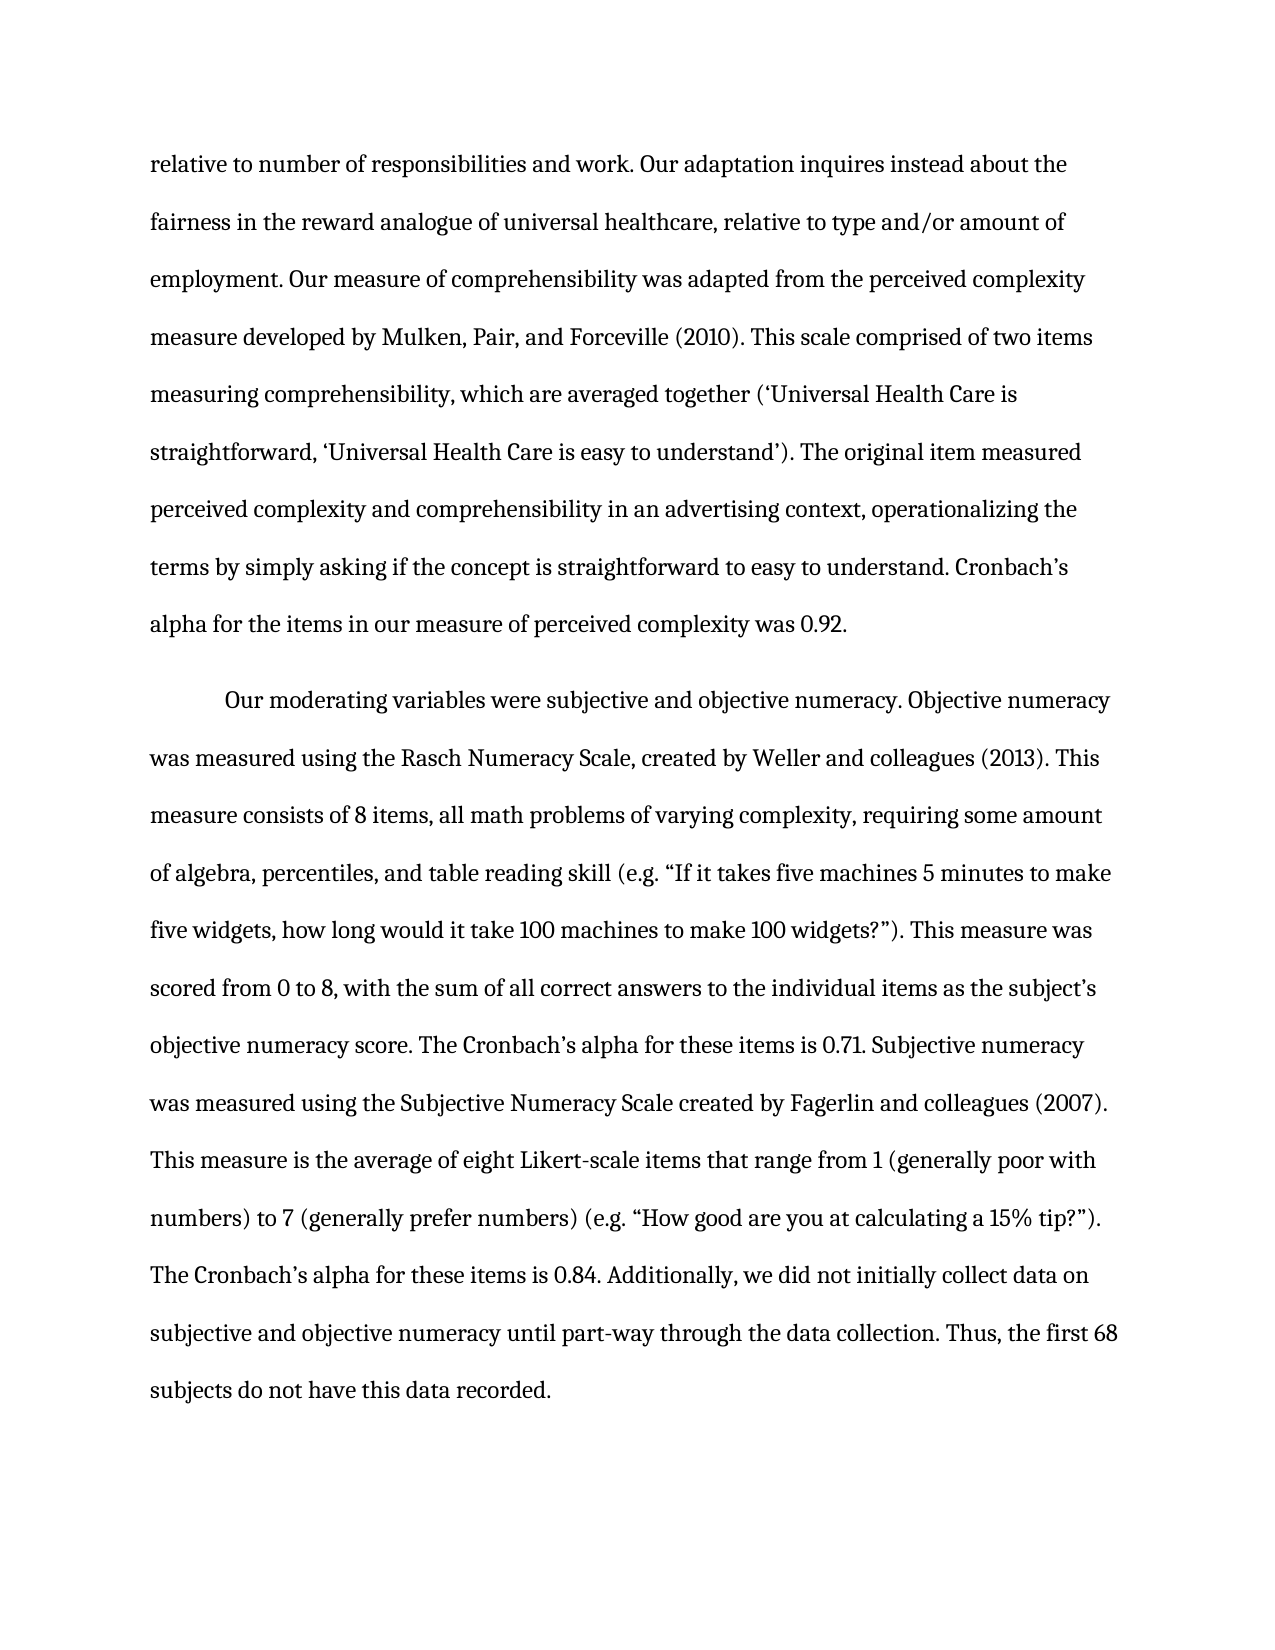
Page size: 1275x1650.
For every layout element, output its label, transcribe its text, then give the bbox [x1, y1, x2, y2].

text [150, 150, 1125, 639]
text Our moderating variables were subjective and objective numeracy. Objective numeracy was measured using the Rasch Numeracy Scale, created by Weller and colleagues (2013). This measure consists of 8 items, all math problems of varying complexity, requiring some amount of algebra, percentiles, and table reading skill (e.g. “If it takes five machines 5 minutes to make five widgets, how long would it take 100 machines to make 100 widgets?”). This measure was scored from 0 to 8, with the sum of all correct answers to the individual items as the subject’s objective numeracy score. The Cronbach’s alpha for these items is 0.71. Subjective numeracy was measured using the Subjective Numeracy Scale created by Fagerlin and colleagues (2007). This measure is the average of eight Likert-scale items that range from 1 (generally poor with numbers) to 7 (generally prefer numbers) (e.g. “How good are you at calculating a 15% tip?”). The Cronbach’s alpha for these items is 0.84. Additionally, we did not initially collect data on subjective and objective numeracy until part-way through the data collection. Thus, the first 68 subjects do not have this data recorded. [150, 686, 1125, 1405]
